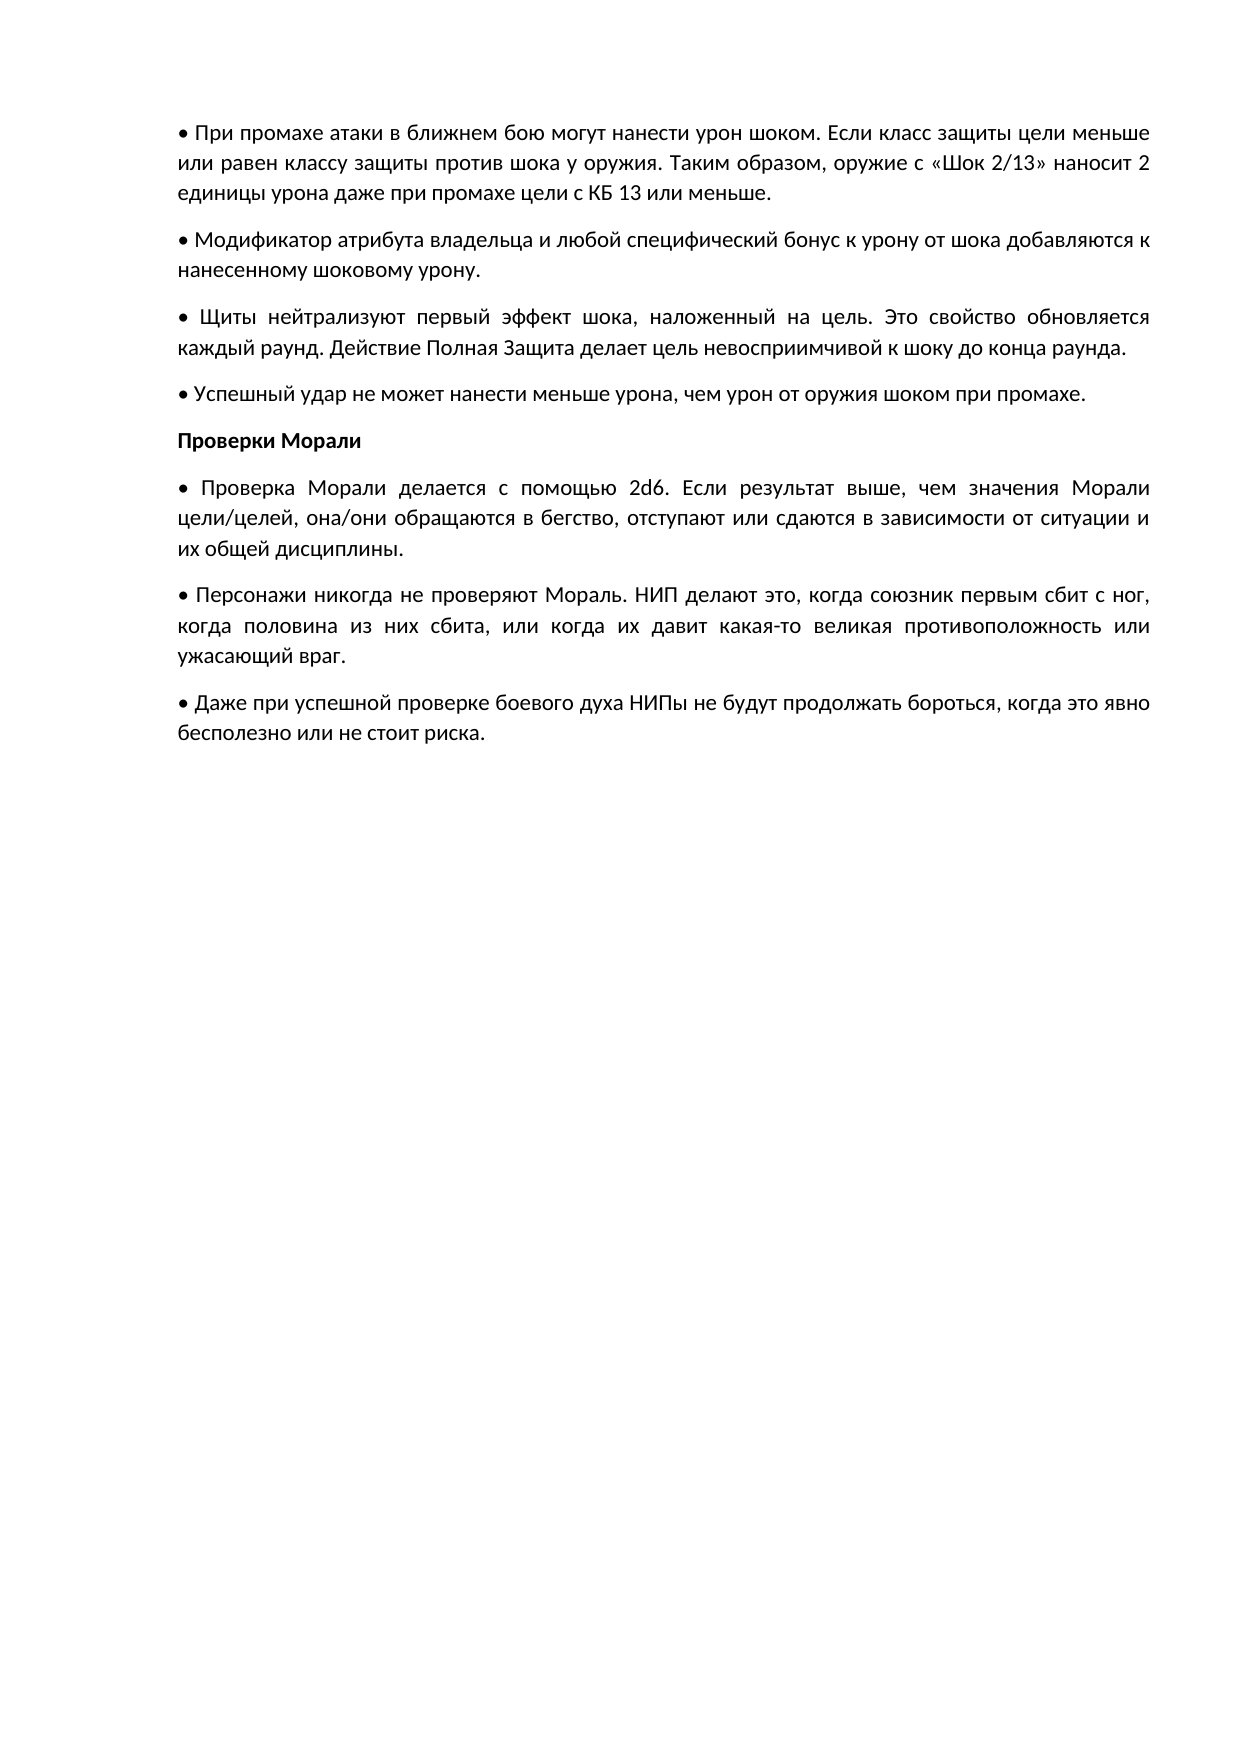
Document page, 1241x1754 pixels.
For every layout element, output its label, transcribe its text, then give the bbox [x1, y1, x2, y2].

text Проверки Морали [177, 426, 1152, 454]
text • Щиты нейтрализуют первый эффект шока, наложенный на цель. Это свойство обновляется каждый раунд. Действие Полная Защита делает цель невосприимчивой к шоку до конца раунда. [177, 302, 1152, 361]
text • Успешный удар не может нанести меньше урона, чем урон от оружия шоком при промахе. [177, 379, 1152, 408]
text • Модификатор атрибута владельца и любой специфический бонус к урону от шока добавляются к нанесенному шоковому урону. [177, 225, 1152, 284]
text • Персонажи никогда не проверяют Мораль. НИП делают это, когда союзник первым сбит с ног, когда половина из них сбита, или когда их давит какая-то великая противоположность или ужасающий враг. [177, 581, 1152, 669]
text • Проверка Морали делается с помощью 2d6. Если результат выше, чем значения Морали цели/целей, она/они обращаются в бегство, отступают или сдаются в зависимости от ситуации и их общей дисциплины. [177, 473, 1152, 562]
text • При промахе атаки в ближнем бою могут нанести урон шоком. Если класс защиты цели меньше или равен классу защиты против шока у оружия. Таким образом, оружие с «Шок 2/13» наносит 2 единицы урона даже при промахе цели с КБ 13 или меньше. [177, 118, 1152, 207]
text • Даже при успешной проверке боевого духа НИПы не будут продолжать бороться, когда это явно бесполезно или не стоит риска. [177, 688, 1152, 746]
